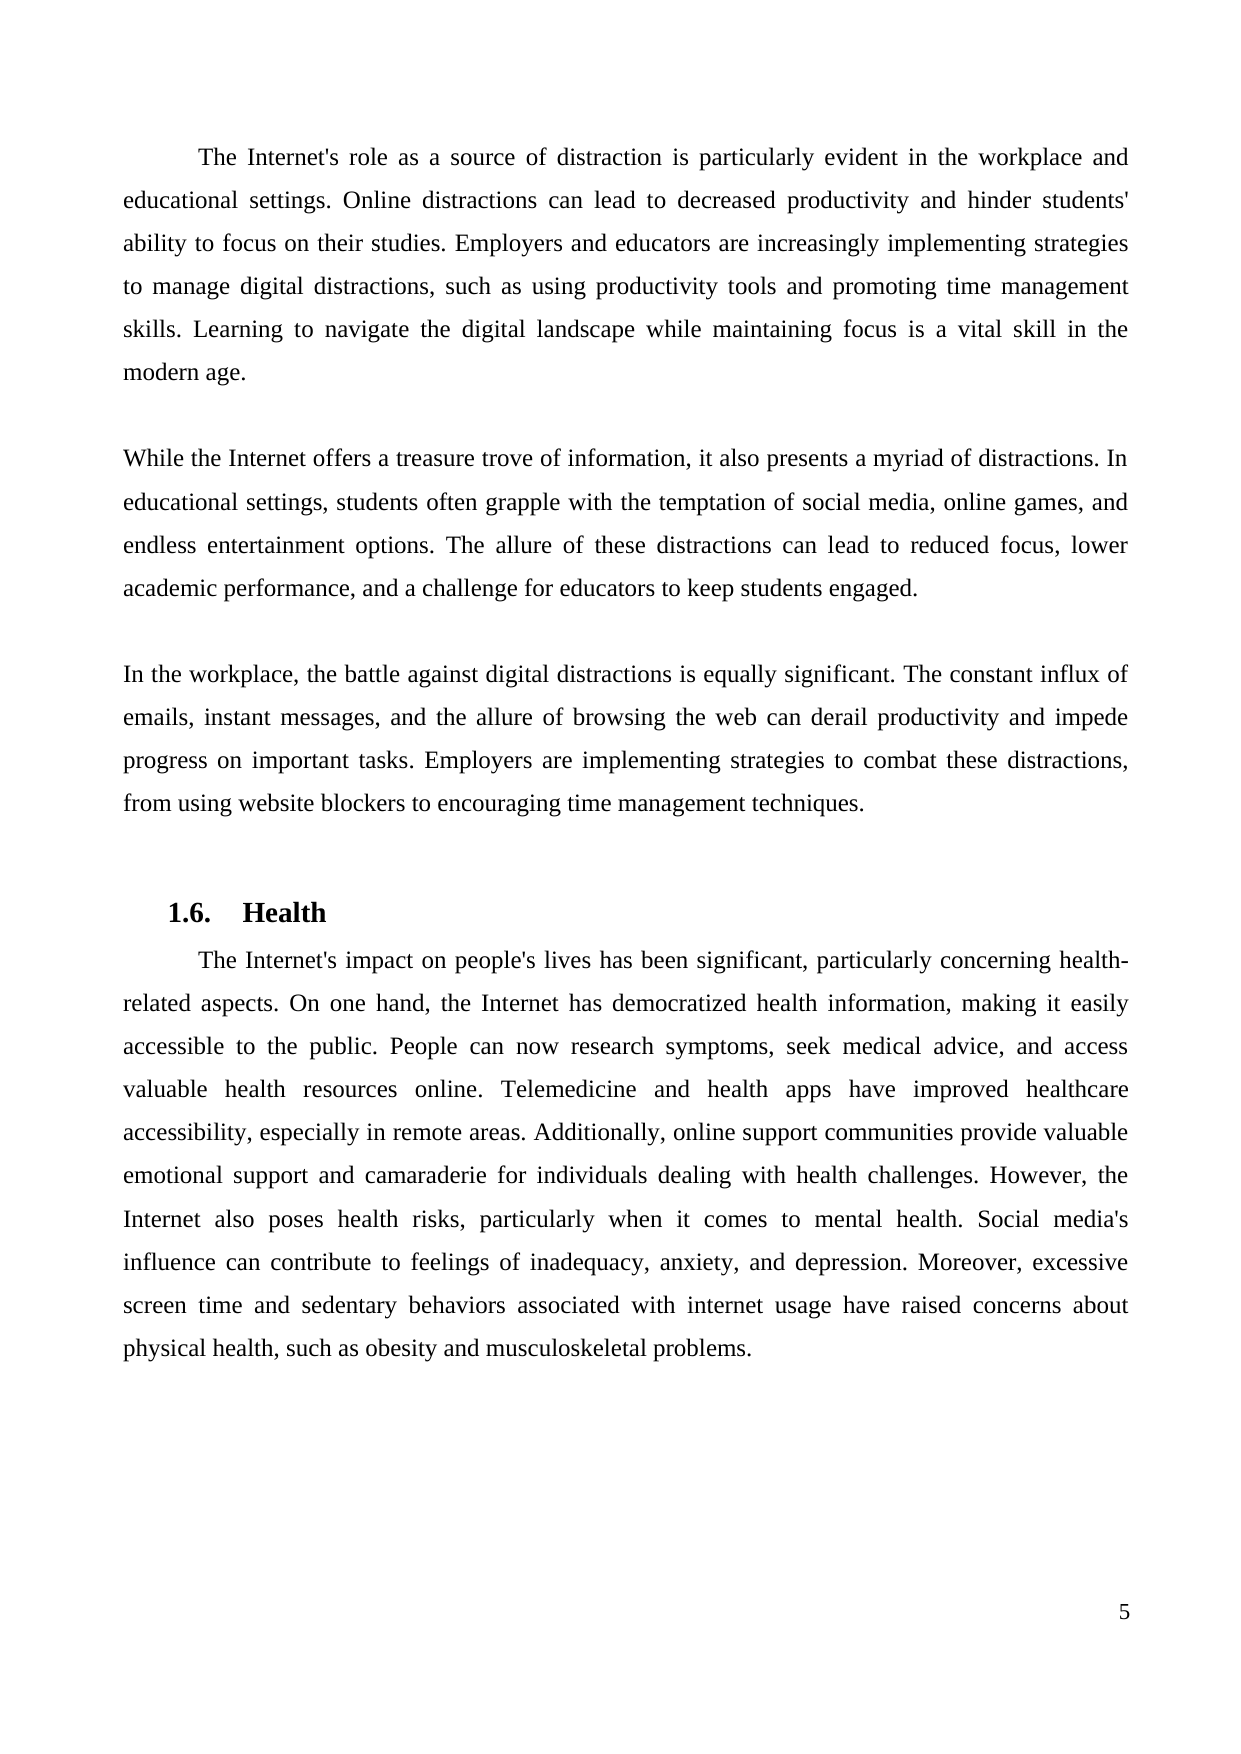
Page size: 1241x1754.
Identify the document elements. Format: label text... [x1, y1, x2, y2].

text While the Internet offers a treasure trove of information, it also presents a myriad of distractions. In educational settings, students often grapple with the temptation of social media, online games, and endless entertainment options. The allure of these distractions can lead to reduced focus, lower academic performance, and a challenge for educators to keep students engaged. [123, 443, 1130, 602]
text The Internet's impact on people's lives has been significant, particularly concerning health-related aspects. On one hand, the Internet has democratized health information, making it easily accessible to the public. People can now research symptoms, seek medical advice, and access valuable health resources online. Telemedicine and health apps have improved healthcare accessibility, especially in remote areas. Additionally, online support communities provide valuable emotional support and camaraderie for individuals dealing with health challenges. However, the Internet also poses health risks, particularly when it comes to mental health. Social media's influence can contribute to feelings of inadequacy, anxiety, and depression. Moreover, excessive screen time and sedentary behaviors associated with internet usage have raised concerns about physical health, such as obesity and musculoskeletal problems. [123, 945, 1130, 1362]
text In the workplace, the battle against digital distractions is equally significant. The constant influx of emails, instant messages, and the allure of browsing the web can derail productivity and impede progress on important tasks. Employers are implementing strategies to combat these distractions, from using website blockers to encouraging time management techniques. [123, 659, 1130, 817]
list Health [167, 895, 1130, 928]
text The Internet's role as a source of distraction is particularly evident in the workplace and educational settings. Online distractions can lead to decreased productivity and hinder students' ability to focus on their studies. Employers and educators are increasingly implementing strategies to manage digital distractions, such as using productivity tools and promoting time management skills. Learning to navigate the digital landscape while maintaining focus is a vital skill in the modern age. [123, 142, 1130, 386]
